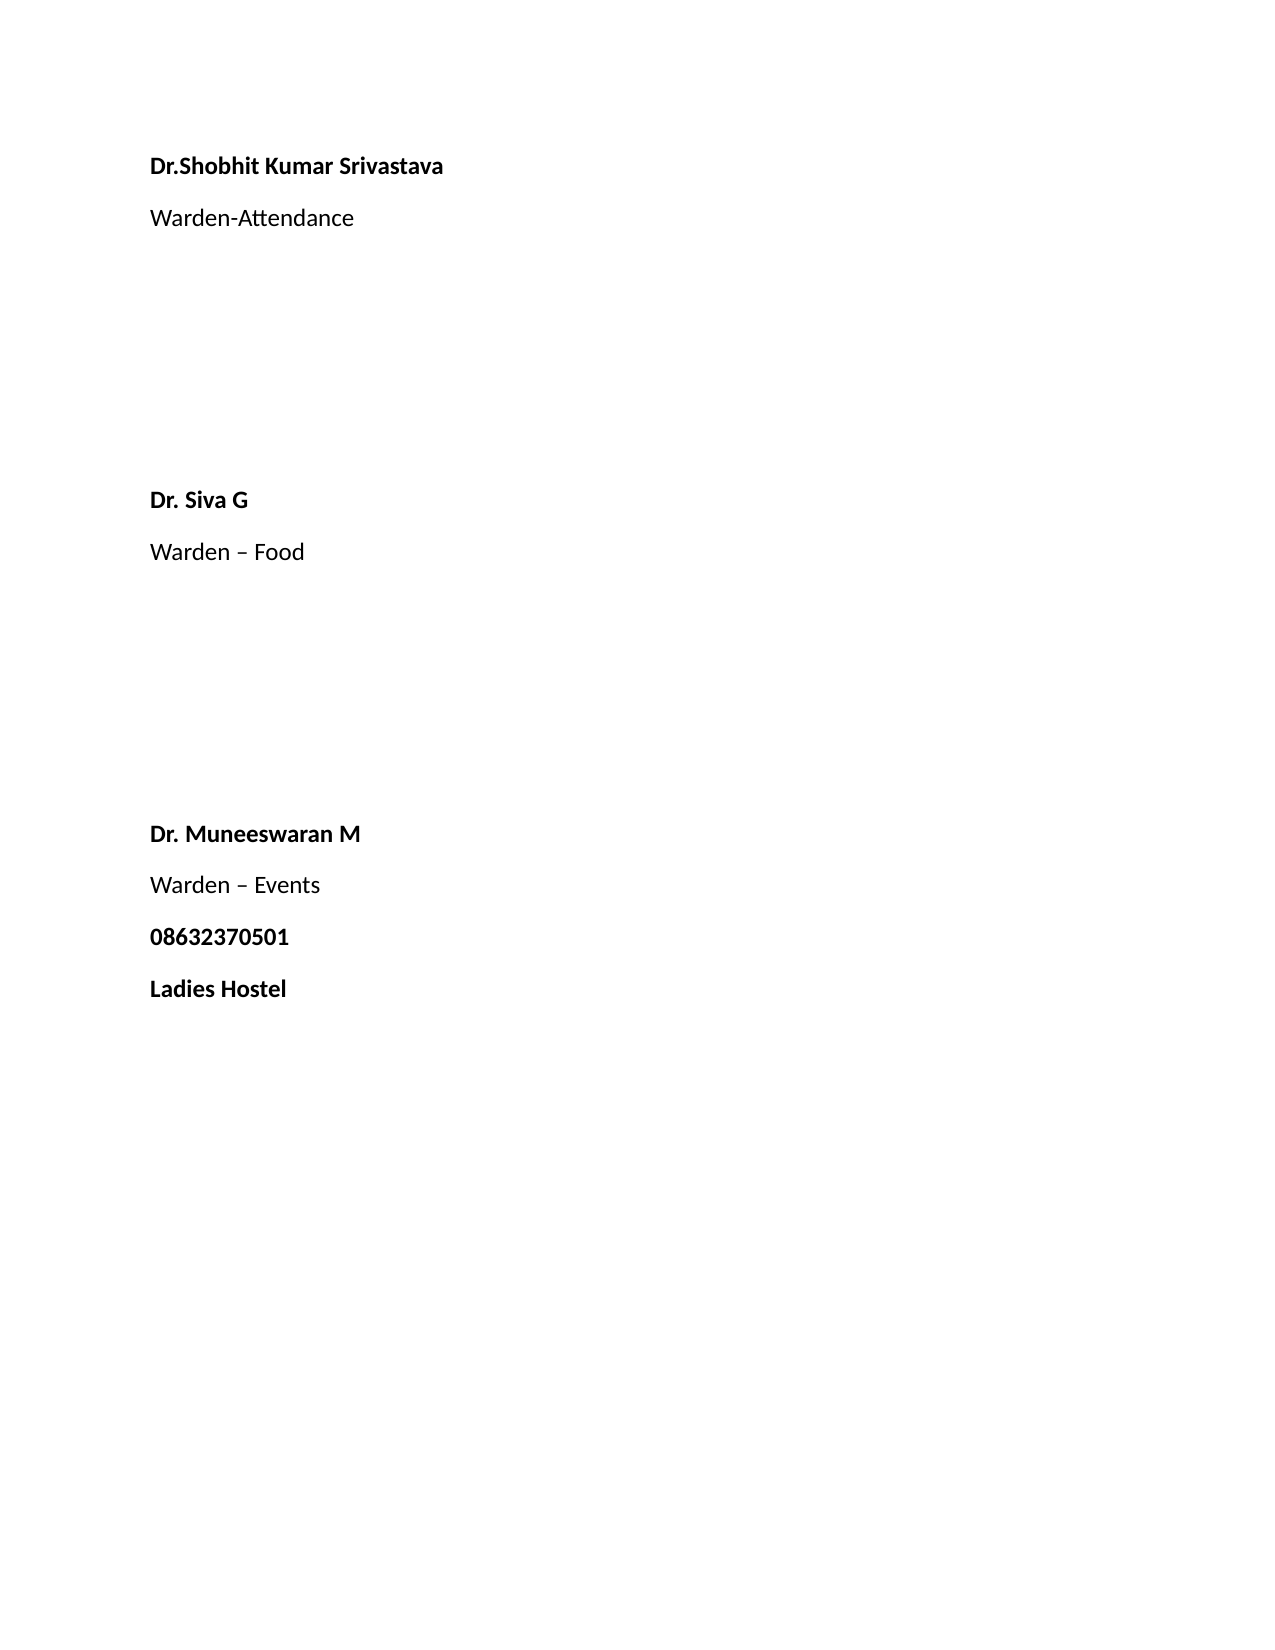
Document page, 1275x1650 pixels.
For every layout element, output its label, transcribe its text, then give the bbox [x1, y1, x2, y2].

text Warden-Attendance [150, 202, 1125, 232]
text 08632370501 [150, 921, 1125, 952]
text Ladies Hostel [150, 973, 1125, 1003]
text Dr. Muneeswaran M [150, 818, 1125, 848]
text Dr.Shobhit Kumar Srivastava [150, 150, 1125, 181]
text Dr. Siva G [150, 484, 1125, 514]
text Warden – Food [150, 536, 1125, 566]
text Warden – Events [150, 869, 1125, 900]
